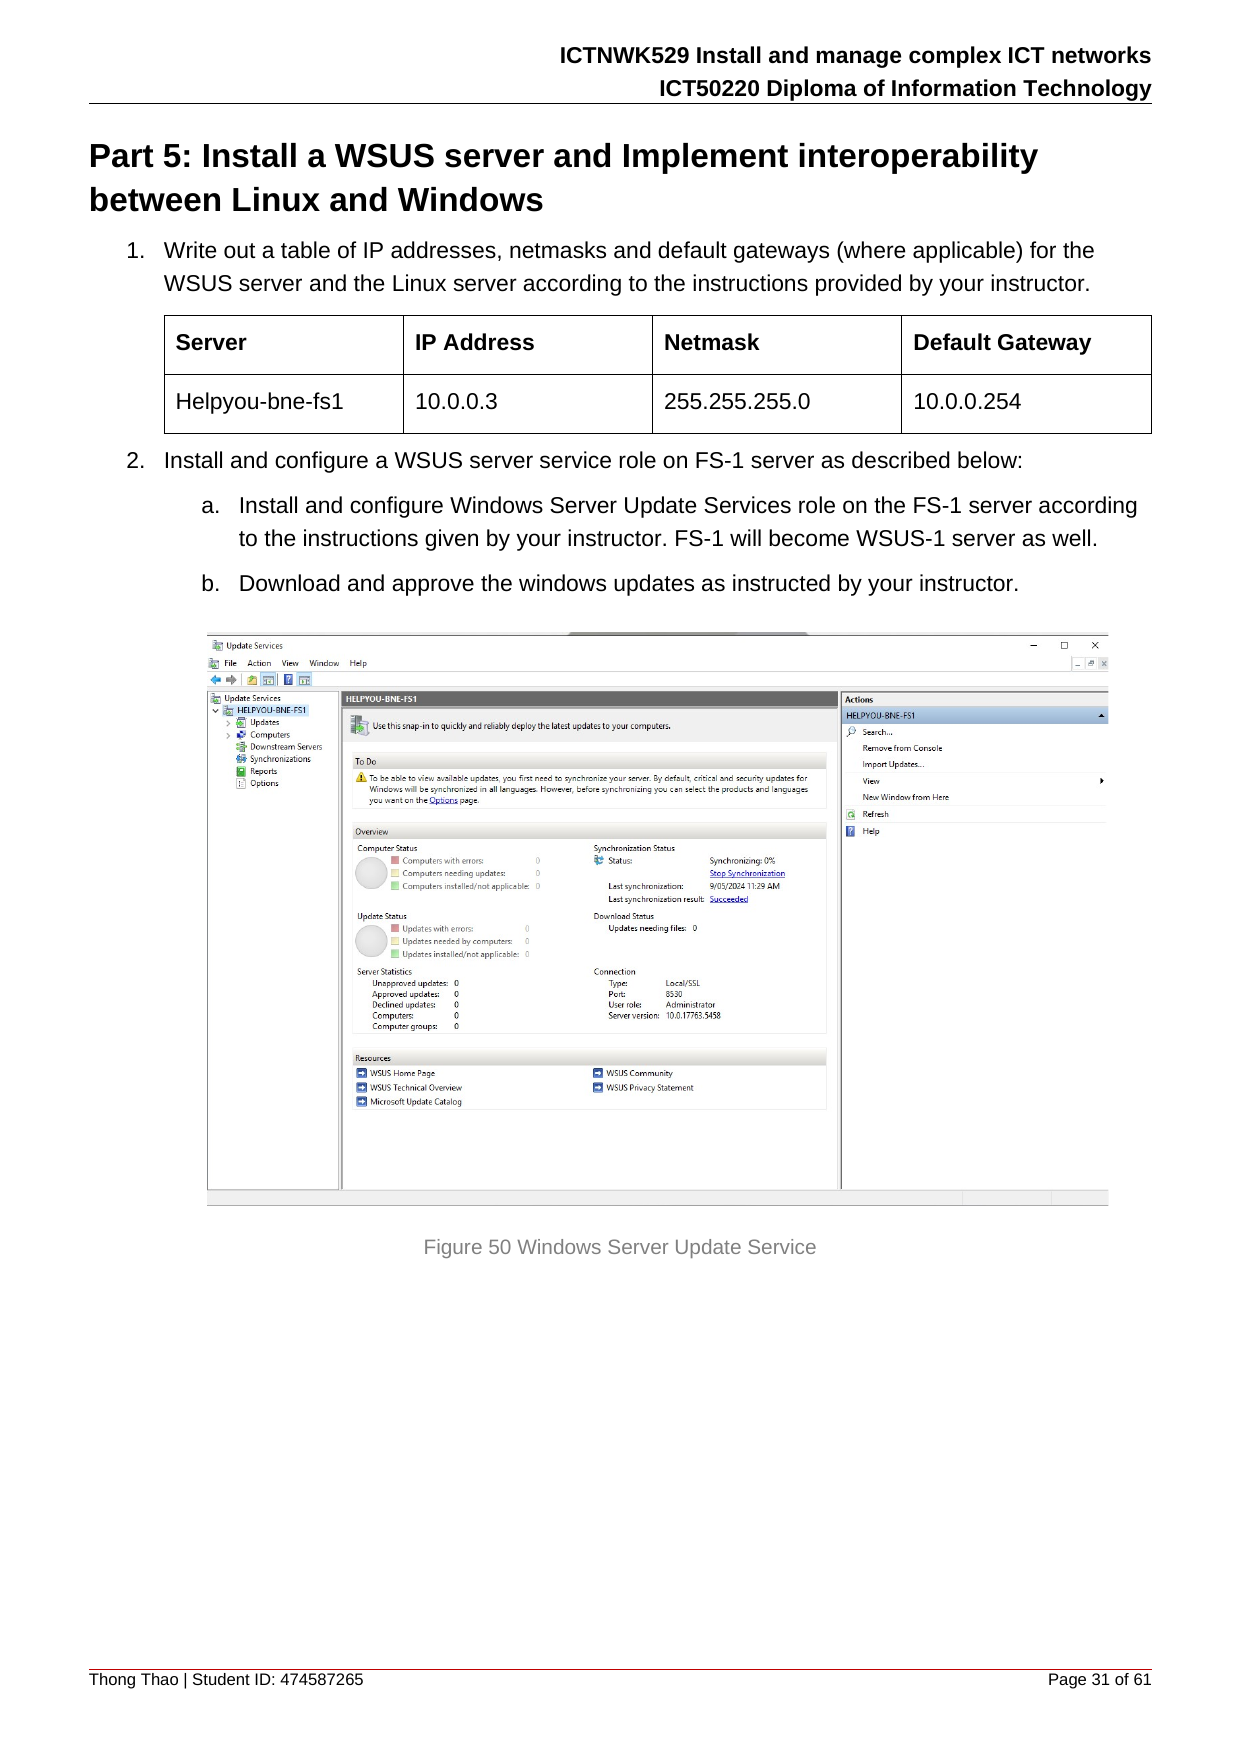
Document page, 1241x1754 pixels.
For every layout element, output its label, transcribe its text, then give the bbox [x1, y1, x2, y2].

table_header Netmask [653, 316, 901, 374]
list Install and configure Windows Server Update Services role on the FS-1 server according to the instructions given by your instructor. FS-1 will become WSUS-1 server as well. [201, 492, 1152, 551]
list Install and configure a WSUS server service role on FS-1 server as described below: [126, 447, 1152, 473]
subtitle Part 5: Install a WSUS server and Implement interoperability between Linux and Windows [89, 136, 1152, 219]
table_cell 255.255.255.0 [653, 375, 901, 433]
list Write out a table of IP addresses, netmasks and default gateways (where applicable) for the WSUS server and the Linux server according to the instructions provided by your instructor. [126, 237, 1152, 296]
table_header Default Gateway [902, 316, 1151, 374]
table_cell Helpyou-bne-fs1 [165, 375, 403, 433]
table_cell 10.0.0.3 [404, 375, 652, 433]
picture [207, 632, 1109, 1206]
table_header Server [165, 316, 403, 374]
table_header IP Address [404, 316, 652, 374]
text Figure 50 Windows Server Update Service [89, 1235, 1152, 1259]
list Download and approve the windows updates as instructed by your instructor. [201, 570, 1152, 597]
table_cell 10.0.0.254 [902, 375, 1151, 433]
